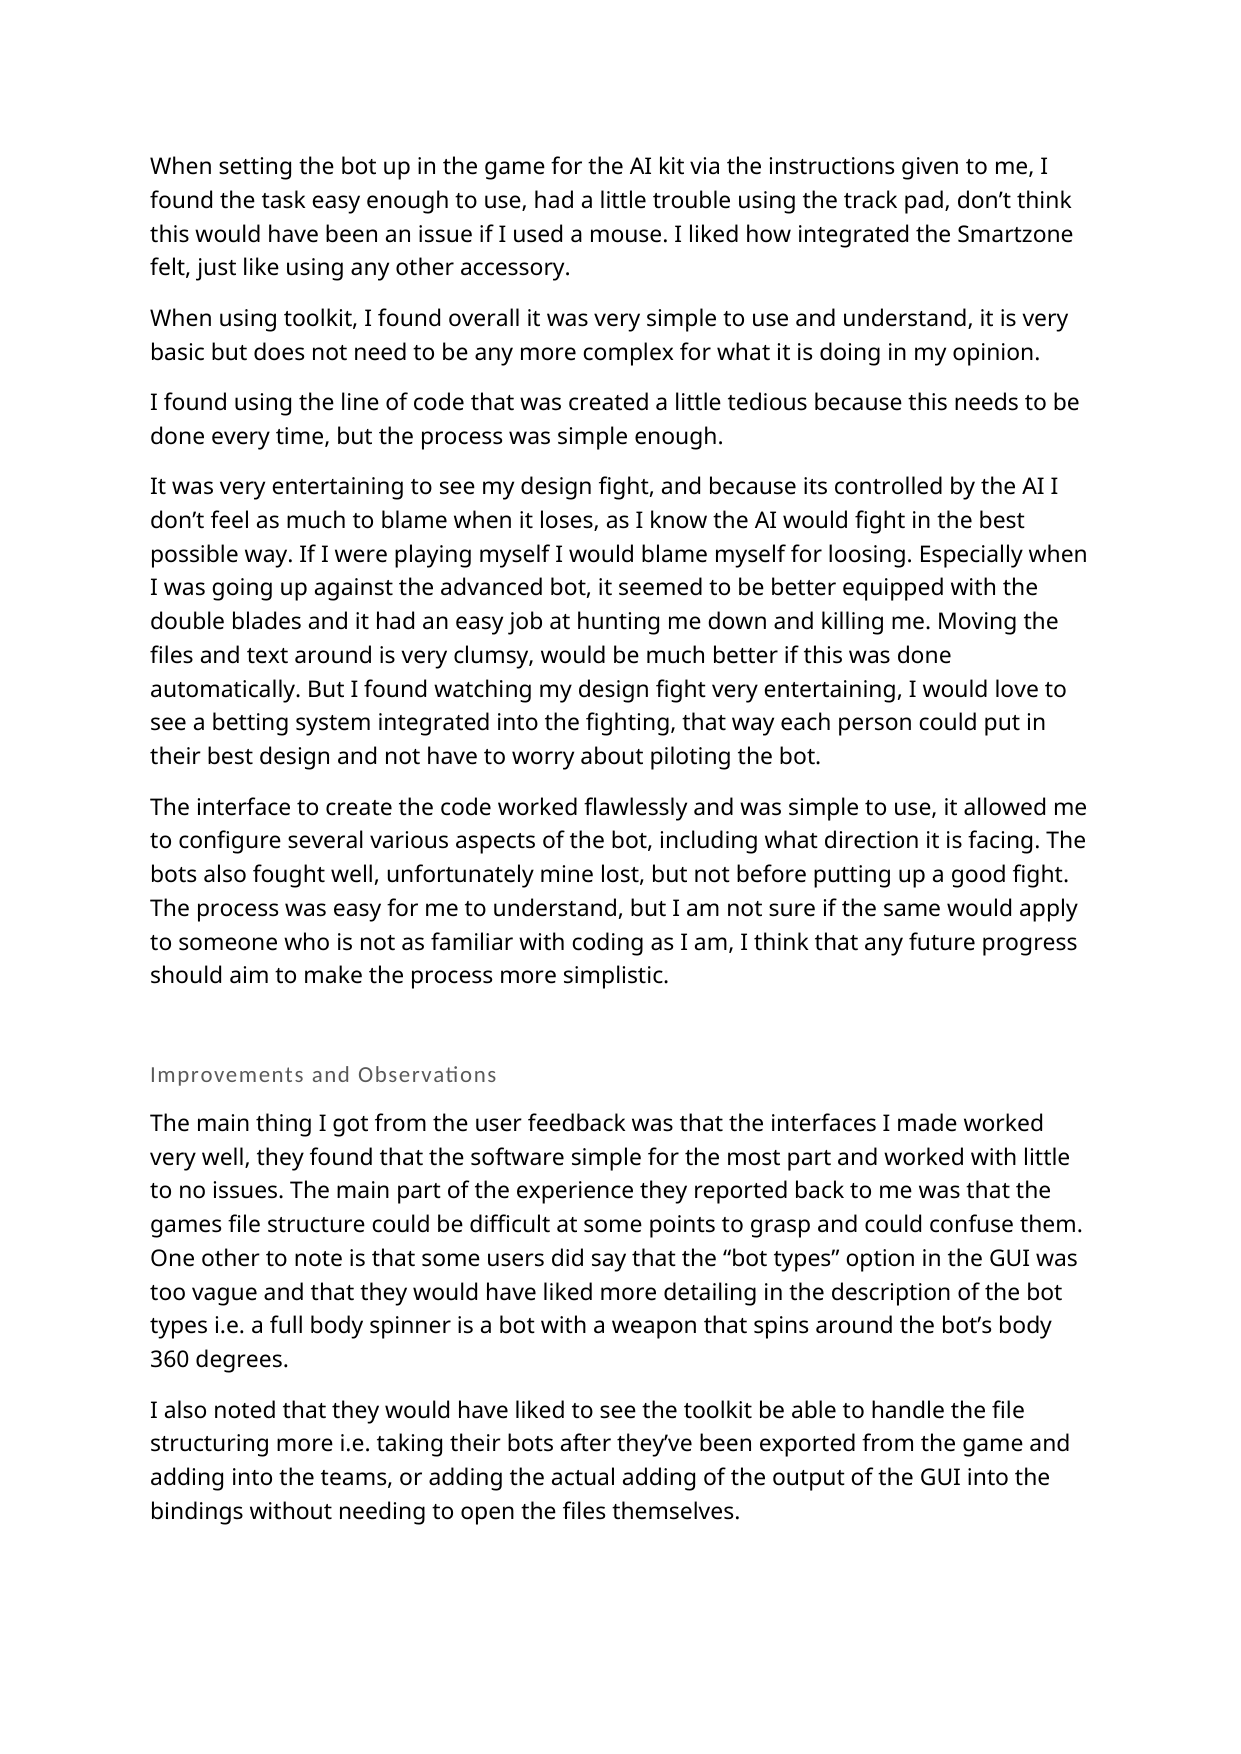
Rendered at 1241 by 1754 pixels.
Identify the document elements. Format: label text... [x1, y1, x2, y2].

text I also noted that they would have liked to see the toolkit be able to handle the file structuring more i.e. taking their bots after they’ve been exported from the game and adding into the teams, or adding the actual adding of the output of the GUI into the bindings without needing to open the files themselves. [150, 1393, 1090, 1526]
text I found using the line of code that was created a little tedious because this needs to be done every time, but the process was simple enough. [150, 386, 1090, 451]
text The interface to create the code worked flawlessly and was simple to use, it allowed me to configure several various aspects of the bot, including what direction it is facing. The bots also fought well, unfortunately mine lost, but not before putting up a good fight. The process was easy for me to understand, but I am not sure if the same would apply to someone who is not as familiar with coding as I am, I think that any future progress should aim to make the process more simplistic. [150, 790, 1090, 990]
text When using toolkit, I found overall it was very simple to use and understand, it is very basic but does not need to be any more complex for what it is doing in my opinion. [150, 302, 1090, 367]
text It was very entertaining to see my design fight, and because its controlled by the AI I don’t feel as much to blame when it loses, as I know the AI would fight in the best possible way. If I were playing myself I would blame myself for loosing. Especially when I was going up against the advanced bot, it seemed to be better equipped with the double blades and it had an easy job at hunting me down and killing me. Moving the files and text around is very clumsy, would be much better if this was done automatically. But I found watching my design fight very entertaining, I would love to see a betting system integrated into the fighting, that way each person could put in their best design and not have to worry about piloting the bot. [150, 470, 1090, 771]
subtitle Improvements and Observations [150, 1060, 1090, 1088]
text The main thing I got from the user feedback was that the interfaces I made worked very well, they found that the software simple for the most part and worked with little to no issues. The main part of the experience they reported back to me was that the games file structure could be difficult at some points to grasp and could confuse them. One other to note is that some users did say that the “bot types” option in the GUI was too vague and that they would have liked more detailing in the description of the bot types i.e. a full body spinner is a bot with a weapon that spins around the bot’s body 360 degrees. [150, 1107, 1090, 1374]
text When setting the bot up in the game for the AI kit via the instructions given to me, I found the task easy enough to use, had a little trouble using the track pad, don’t think this would have been an issue if I used a mouse. I liked how integrated the Smartzone felt, just like using any other accessory. [150, 150, 1090, 282]
